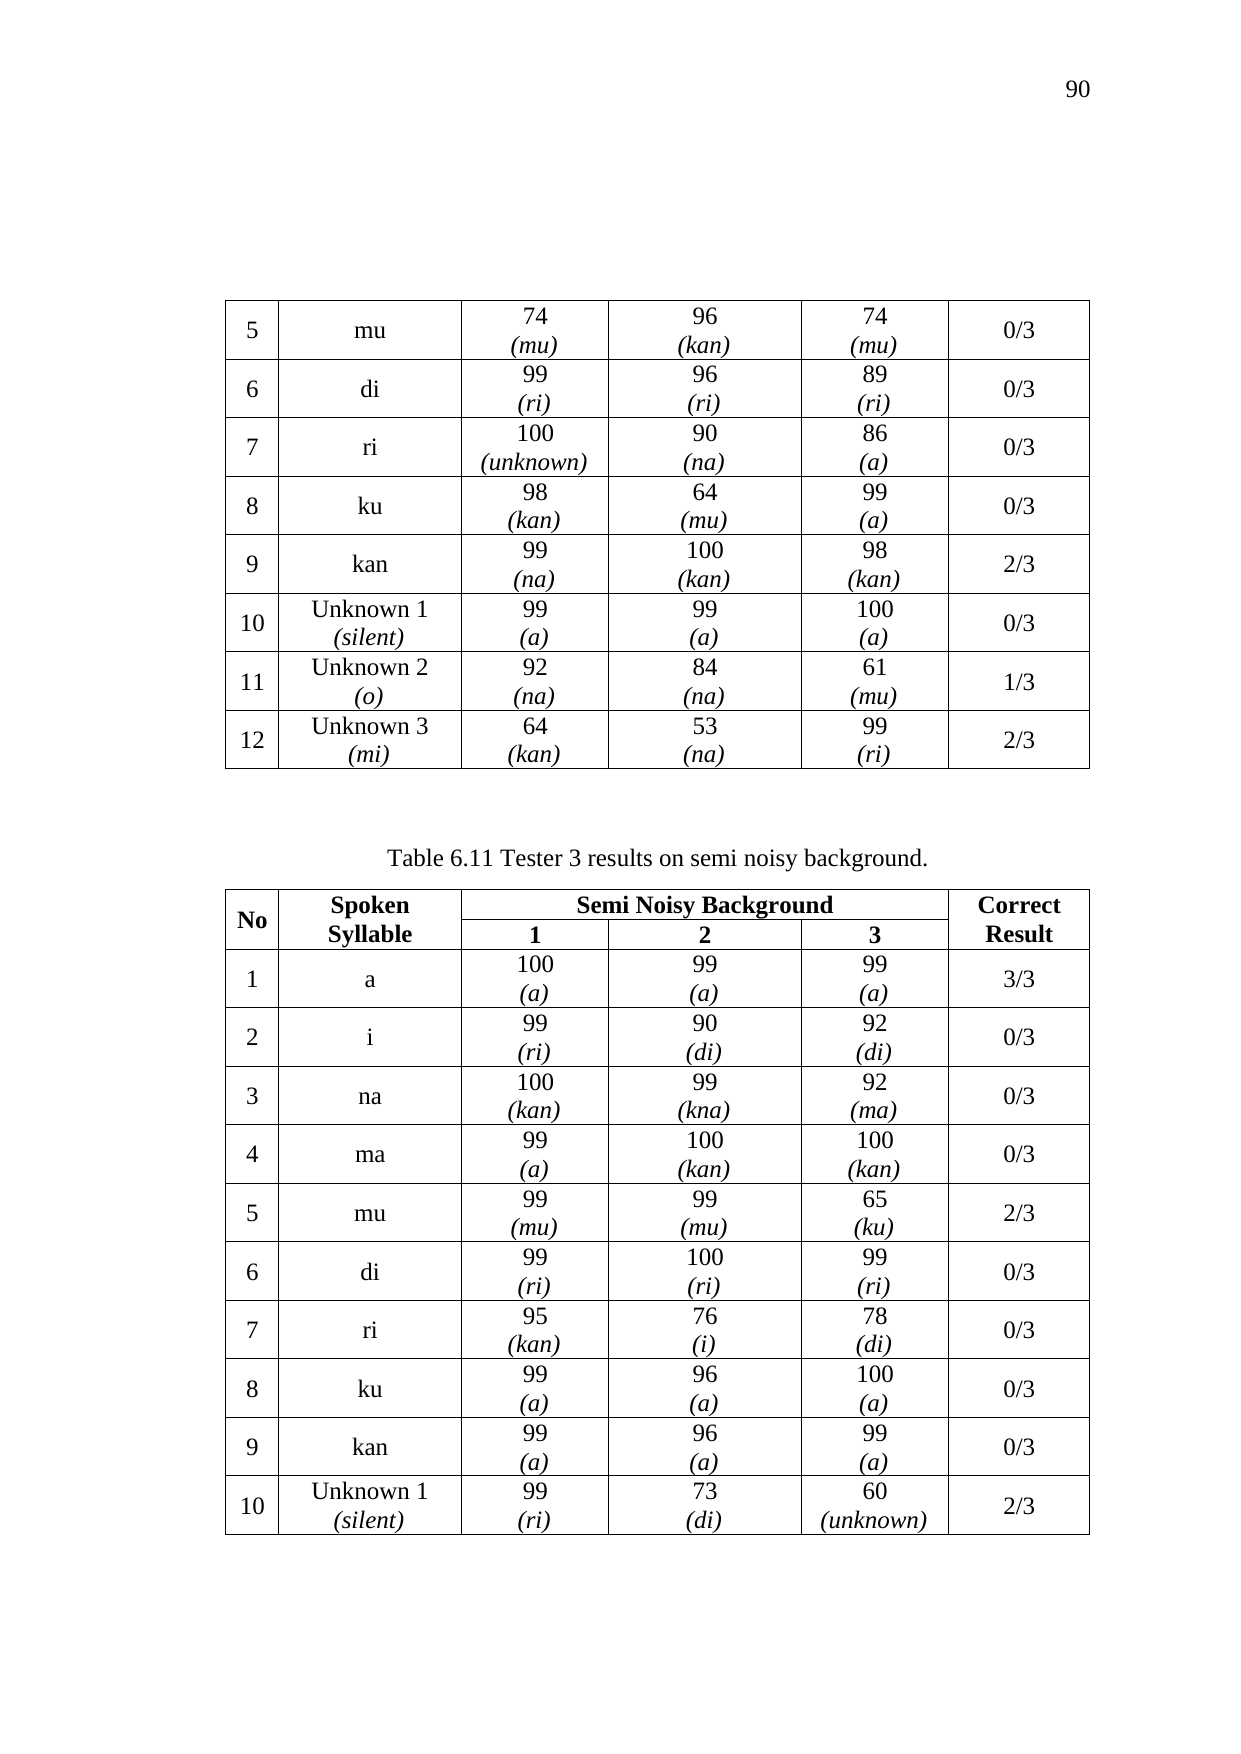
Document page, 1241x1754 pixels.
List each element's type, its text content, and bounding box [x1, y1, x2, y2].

table_cell 64 (mu) [609, 477, 801, 534]
table_cell 92 (ma) [802, 1067, 948, 1124]
table_cell 3/3 [949, 950, 1089, 1007]
table_cell 4 [226, 1125, 278, 1183]
table_cell 99 (a) [462, 594, 608, 651]
table_cell 1 [226, 950, 278, 1007]
table_cell 9 [226, 535, 278, 593]
table_cell 1 [462, 920, 608, 948]
table_cell 9 [226, 1418, 278, 1475]
table_cell 99 (mu) [462, 1184, 608, 1241]
table_cell ri [279, 418, 461, 476]
table_cell Unknown 3 (mi) [279, 711, 461, 768]
table_header Correct Result [949, 890, 1089, 948]
table_cell 89 (ri) [802, 360, 948, 417]
table_cell 100 (a) [802, 594, 948, 651]
table_cell 65 (ku) [802, 1184, 948, 1241]
table_cell 0/3 [949, 1067, 1089, 1124]
table_cell 100 (kan) [462, 1067, 608, 1124]
table_cell 3 [802, 920, 948, 948]
table_cell di [279, 360, 461, 417]
table_cell 99 (ri) [462, 1476, 608, 1534]
table_cell Unknown 2 (o) [279, 652, 461, 710]
text Table 6.11 Tester 3 results on semi noisy background. [225, 843, 1090, 872]
table_cell mu [279, 1184, 461, 1241]
table_cell 8 [226, 1359, 278, 1417]
table_cell ma [279, 1125, 461, 1183]
table_cell 61 (mu) [802, 652, 948, 710]
table_cell 3 [226, 1067, 278, 1124]
table_cell 7 [226, 418, 278, 476]
table_cell 0/3 [949, 1301, 1089, 1358]
table_cell 100 (kan) [609, 535, 801, 593]
table_cell 99 (a) [462, 1418, 608, 1475]
table_cell 99 (mu) [609, 1184, 801, 1241]
table_cell 99 (na) [462, 535, 608, 593]
table_cell 99 (a) [802, 1418, 948, 1475]
table_cell ri [279, 1301, 461, 1358]
table_cell ku [279, 1359, 461, 1417]
table_cell 0/3 [949, 477, 1089, 534]
table_cell 0/3 [949, 1418, 1089, 1475]
table_cell 92 (di) [802, 1008, 948, 1066]
table_cell kan [279, 535, 461, 593]
table_header No [226, 890, 278, 948]
table_cell 95 (kan) [462, 1301, 608, 1358]
table_cell 10 [226, 1476, 278, 1534]
table_cell 78 (di) [802, 1301, 948, 1358]
table_cell 1/3 [949, 652, 1089, 710]
table_cell 96 (a) [609, 1418, 801, 1475]
table_cell 100 (unknown) [462, 418, 608, 476]
table_cell 2/3 [949, 535, 1089, 593]
table_header 96 (kan) [609, 301, 801, 358]
table_cell 99 (ri) [802, 711, 948, 768]
table_cell 99 (a) [609, 950, 801, 1007]
table_cell 0/3 [949, 360, 1089, 417]
table_header 0/3 [949, 301, 1089, 358]
table_cell 64 (kan) [462, 711, 608, 768]
table_header 74 (mu) [462, 301, 608, 358]
table_cell 2 [609, 920, 801, 948]
table_cell 99 (kna) [609, 1067, 801, 1124]
table_cell 7 [226, 1301, 278, 1358]
table_cell 53 (na) [609, 711, 801, 768]
table_cell 0/3 [949, 1242, 1089, 1300]
table_cell 12 [226, 711, 278, 768]
table_cell 60 (unknown) [802, 1476, 948, 1534]
table_cell 86 (a) [802, 418, 948, 476]
table_cell 76 (i) [609, 1301, 801, 1358]
table_cell 6 [226, 360, 278, 417]
table_cell 99 (a) [802, 477, 948, 534]
table_cell 99 (a) [462, 1359, 608, 1417]
table_cell 100 (kan) [802, 1125, 948, 1183]
table_header 74 (mu) [802, 301, 948, 358]
table_cell 73 (di) [609, 1476, 801, 1534]
table_cell 90 (di) [609, 1008, 801, 1066]
table_cell 2/3 [949, 1476, 1089, 1534]
table_cell 2 [226, 1008, 278, 1066]
table_cell 0/3 [949, 418, 1089, 476]
table_header Semi Noisy Background [462, 890, 948, 919]
table_cell 99 (a) [802, 950, 948, 1007]
table_cell 96 (ri) [609, 360, 801, 417]
table_cell 99 (a) [609, 594, 801, 651]
table_cell 99 (ri) [802, 1242, 948, 1300]
table_cell 5 [226, 1184, 278, 1241]
table_cell 6 [226, 1242, 278, 1300]
table_cell na [279, 1067, 461, 1124]
table_cell Unknown 1 (silent) [279, 594, 461, 651]
table_cell kan [279, 1418, 461, 1475]
table_cell a [279, 950, 461, 1007]
table_header Spoken Syllable [279, 890, 461, 948]
table_cell 96 (a) [609, 1359, 801, 1417]
table_cell 99 (ri) [462, 360, 608, 417]
table_cell 0/3 [949, 1359, 1089, 1417]
table_cell di [279, 1242, 461, 1300]
table_cell 11 [226, 652, 278, 710]
table_cell 99 (ri) [462, 1242, 608, 1300]
table_header 5 [226, 301, 278, 358]
table_cell 92 (na) [462, 652, 608, 710]
table_cell 2/3 [949, 1184, 1089, 1241]
table_cell 0/3 [949, 1125, 1089, 1183]
table_cell 0/3 [949, 1008, 1089, 1066]
table_cell 98 (kan) [802, 535, 948, 593]
table_cell 100 (a) [462, 950, 608, 1007]
table_cell 2/3 [949, 711, 1089, 768]
table_cell 84 (na) [609, 652, 801, 710]
table_cell 10 [226, 594, 278, 651]
table_cell 100 (kan) [609, 1125, 801, 1183]
table_cell 99 (a) [462, 1125, 608, 1183]
table_cell i [279, 1008, 461, 1066]
table_cell 99 (ri) [462, 1008, 608, 1066]
table_cell Unknown 1 (silent) [279, 1476, 461, 1534]
table_cell ku [279, 477, 461, 534]
table_header mu [279, 301, 461, 358]
table_cell 100 (ri) [609, 1242, 801, 1300]
table_cell 8 [226, 477, 278, 534]
table_cell 98 (kan) [462, 477, 608, 534]
table_cell 100 (a) [802, 1359, 948, 1417]
table_cell 90 (na) [609, 418, 801, 476]
table_cell 0/3 [949, 594, 1089, 651]
